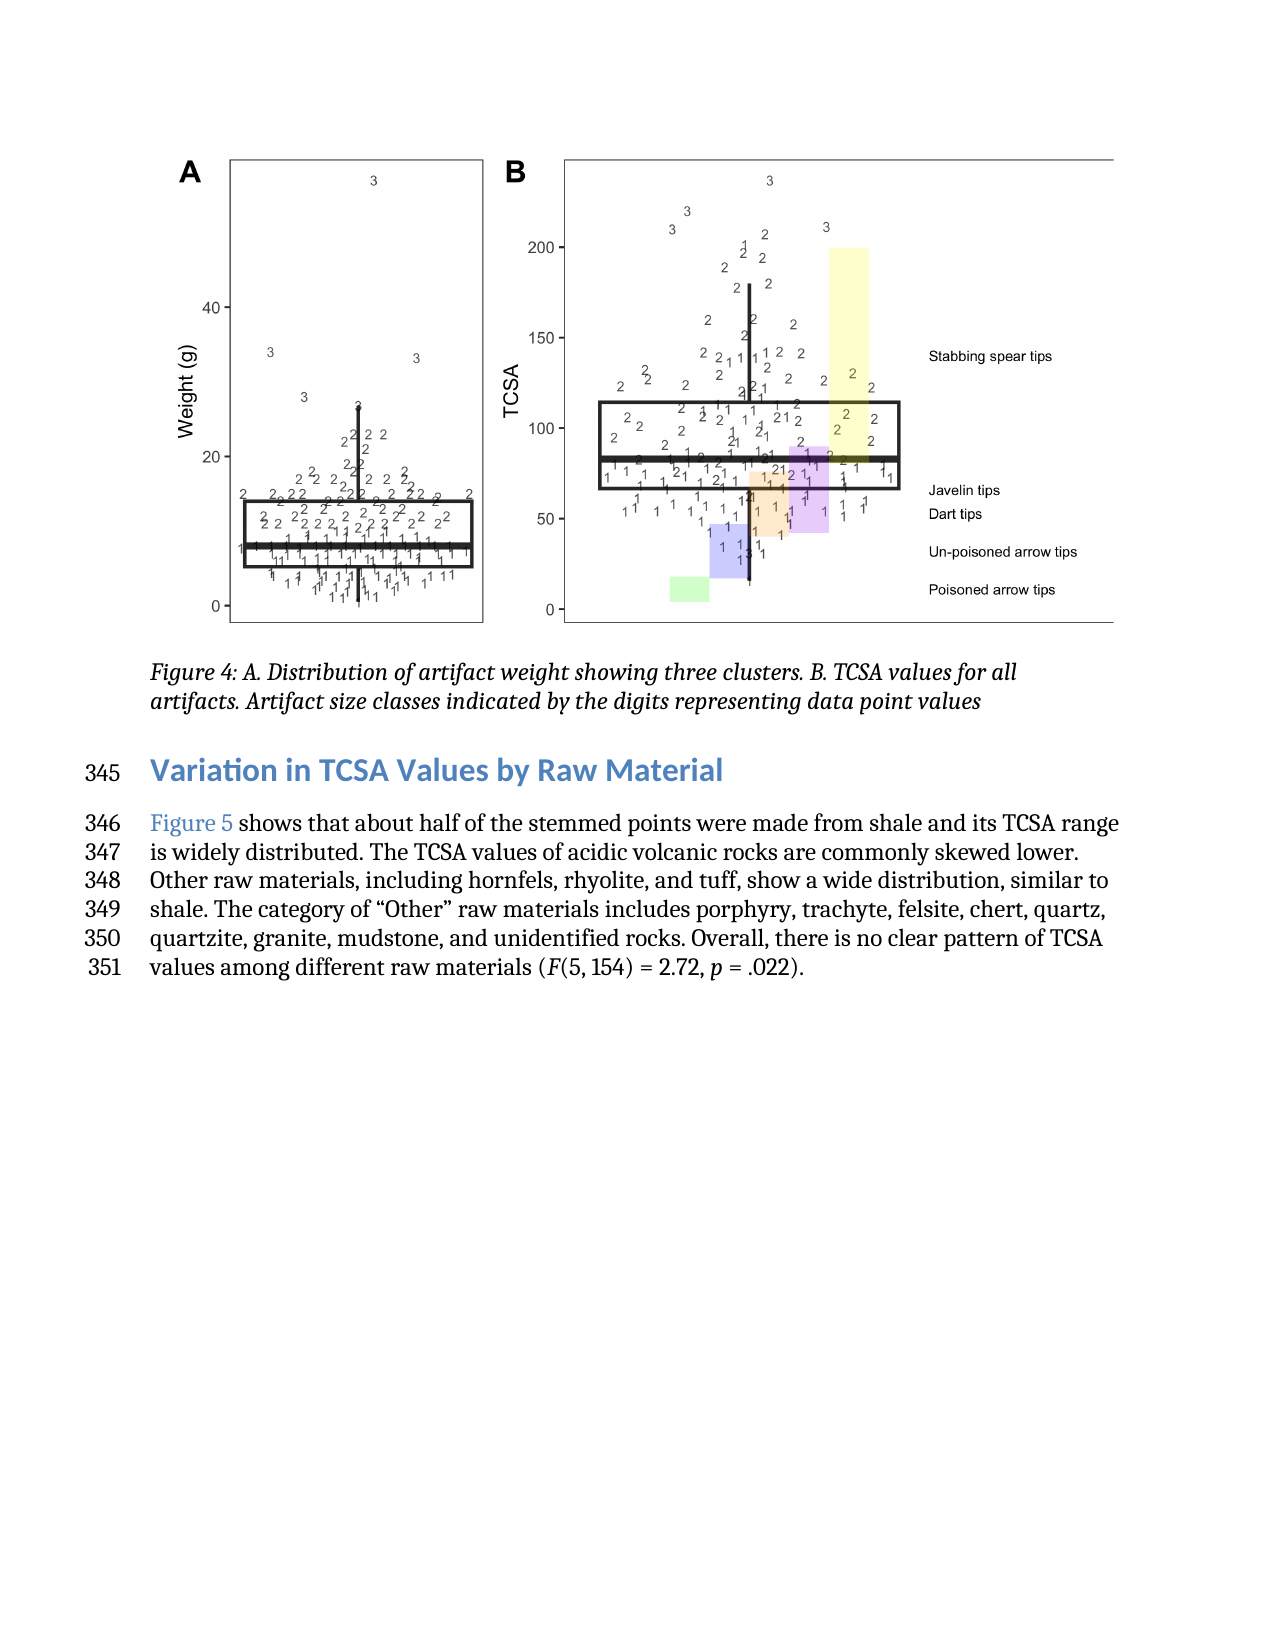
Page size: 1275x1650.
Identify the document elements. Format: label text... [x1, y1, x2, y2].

subtitle Variation in TCSA Values by Raw Material [150, 749, 1125, 790]
text Figure 5 shows that about half of the stemmed points were made from shale and its TCSA range is widely distributed. The TCSA values of acidic volcanic rocks are commonly skewed lower. Other raw materials, including hornfels, rhyolite, and tuff, show a wide distribution, similar to shale. The category of “Other” raw materials includes porphyry, trachyte, felsite, chert, quartz, quartzite, granite, mudstone, and unidentified rocks. Overall, there is no clear pattern of TCSA values among different raw materials (F(5, 154) = 2.72, p = .022). [150, 809, 1125, 981]
picture [168, 150, 1114, 638]
table_header Figure 4: A. Distribution of artifact weight showing three clusters. B. TCSA values for all artifacts. Artifact size classes indicated by the digits representing data point values [139, 150, 1114, 728]
